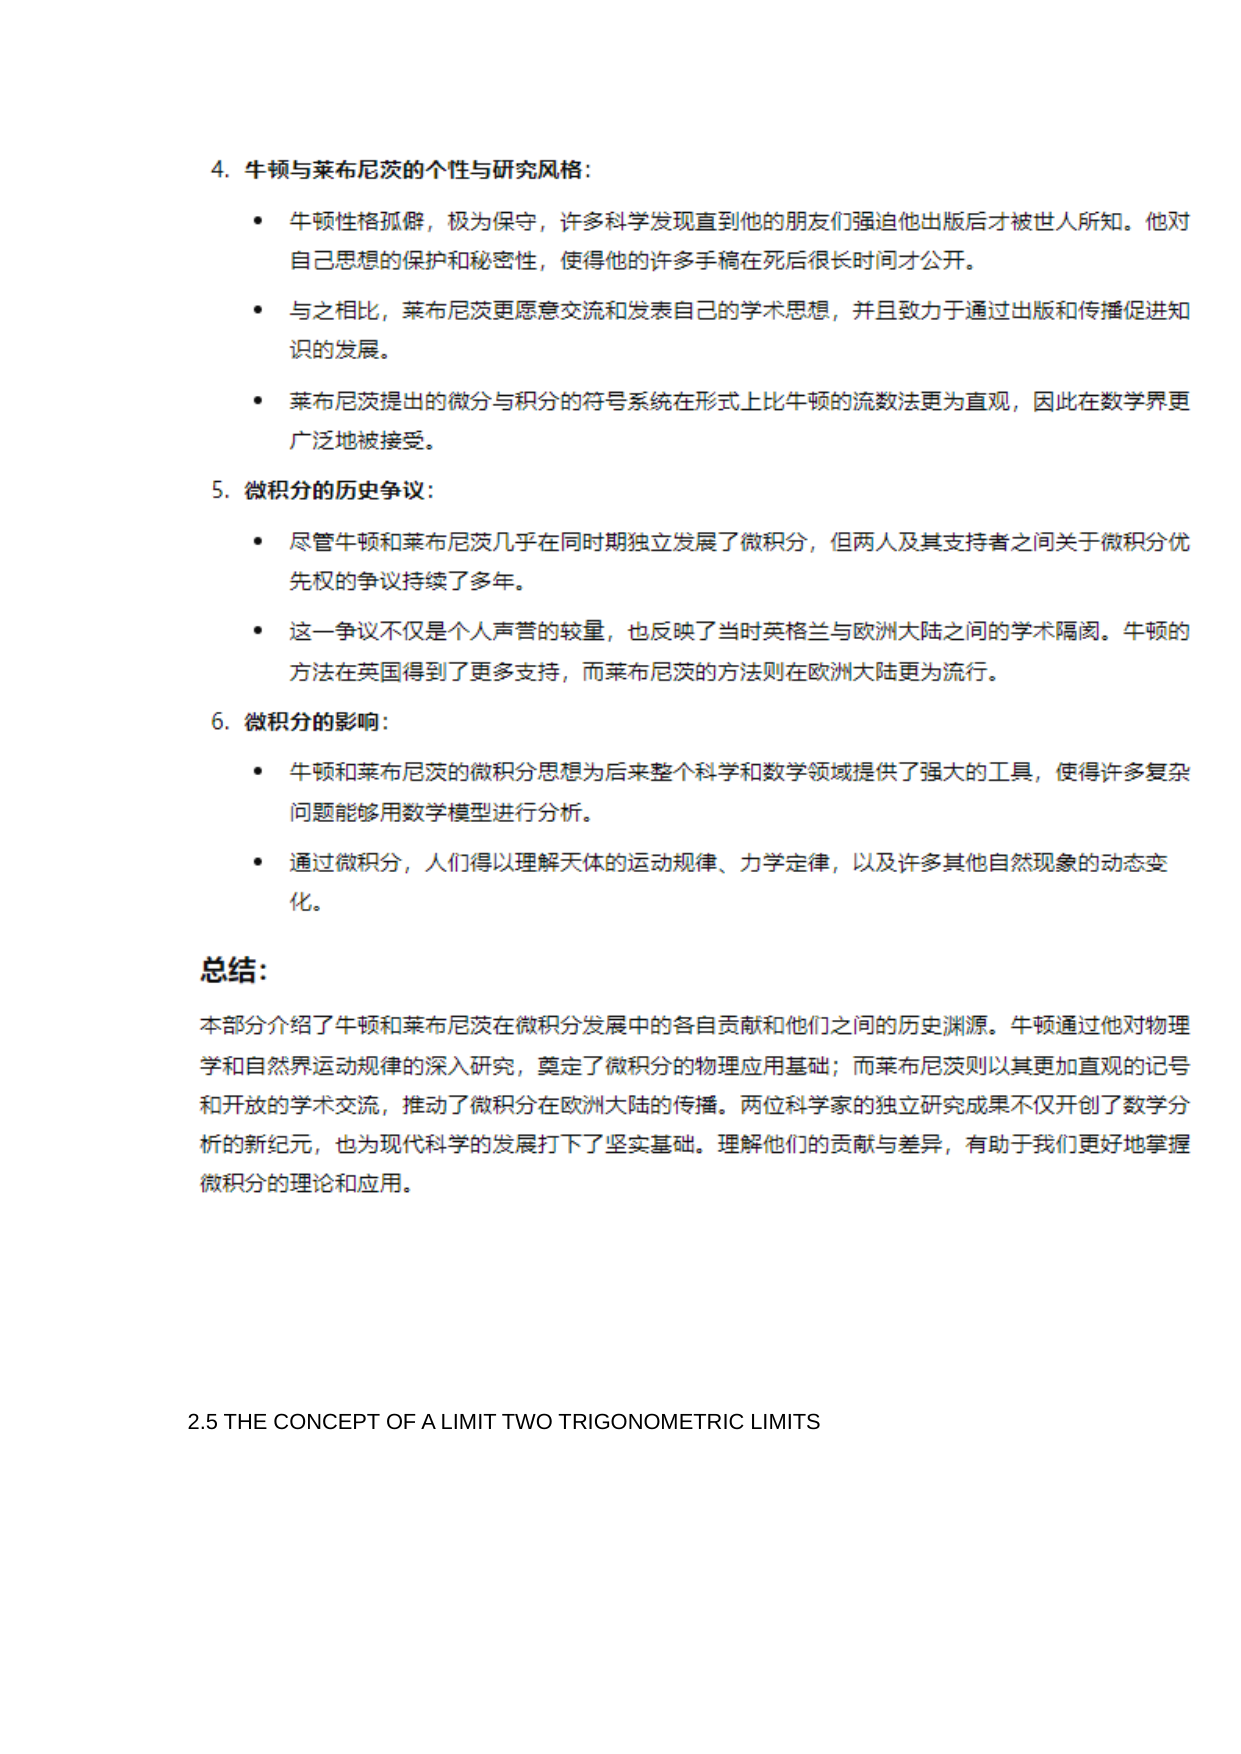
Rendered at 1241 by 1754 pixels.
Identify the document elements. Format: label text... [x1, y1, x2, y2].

picture [187, 151, 1241, 1202]
text 2.5 THE CONCEPT OF A LIMIT TWO TRIGONOMETRIC LIMITS [187, 1401, 1053, 1441]
